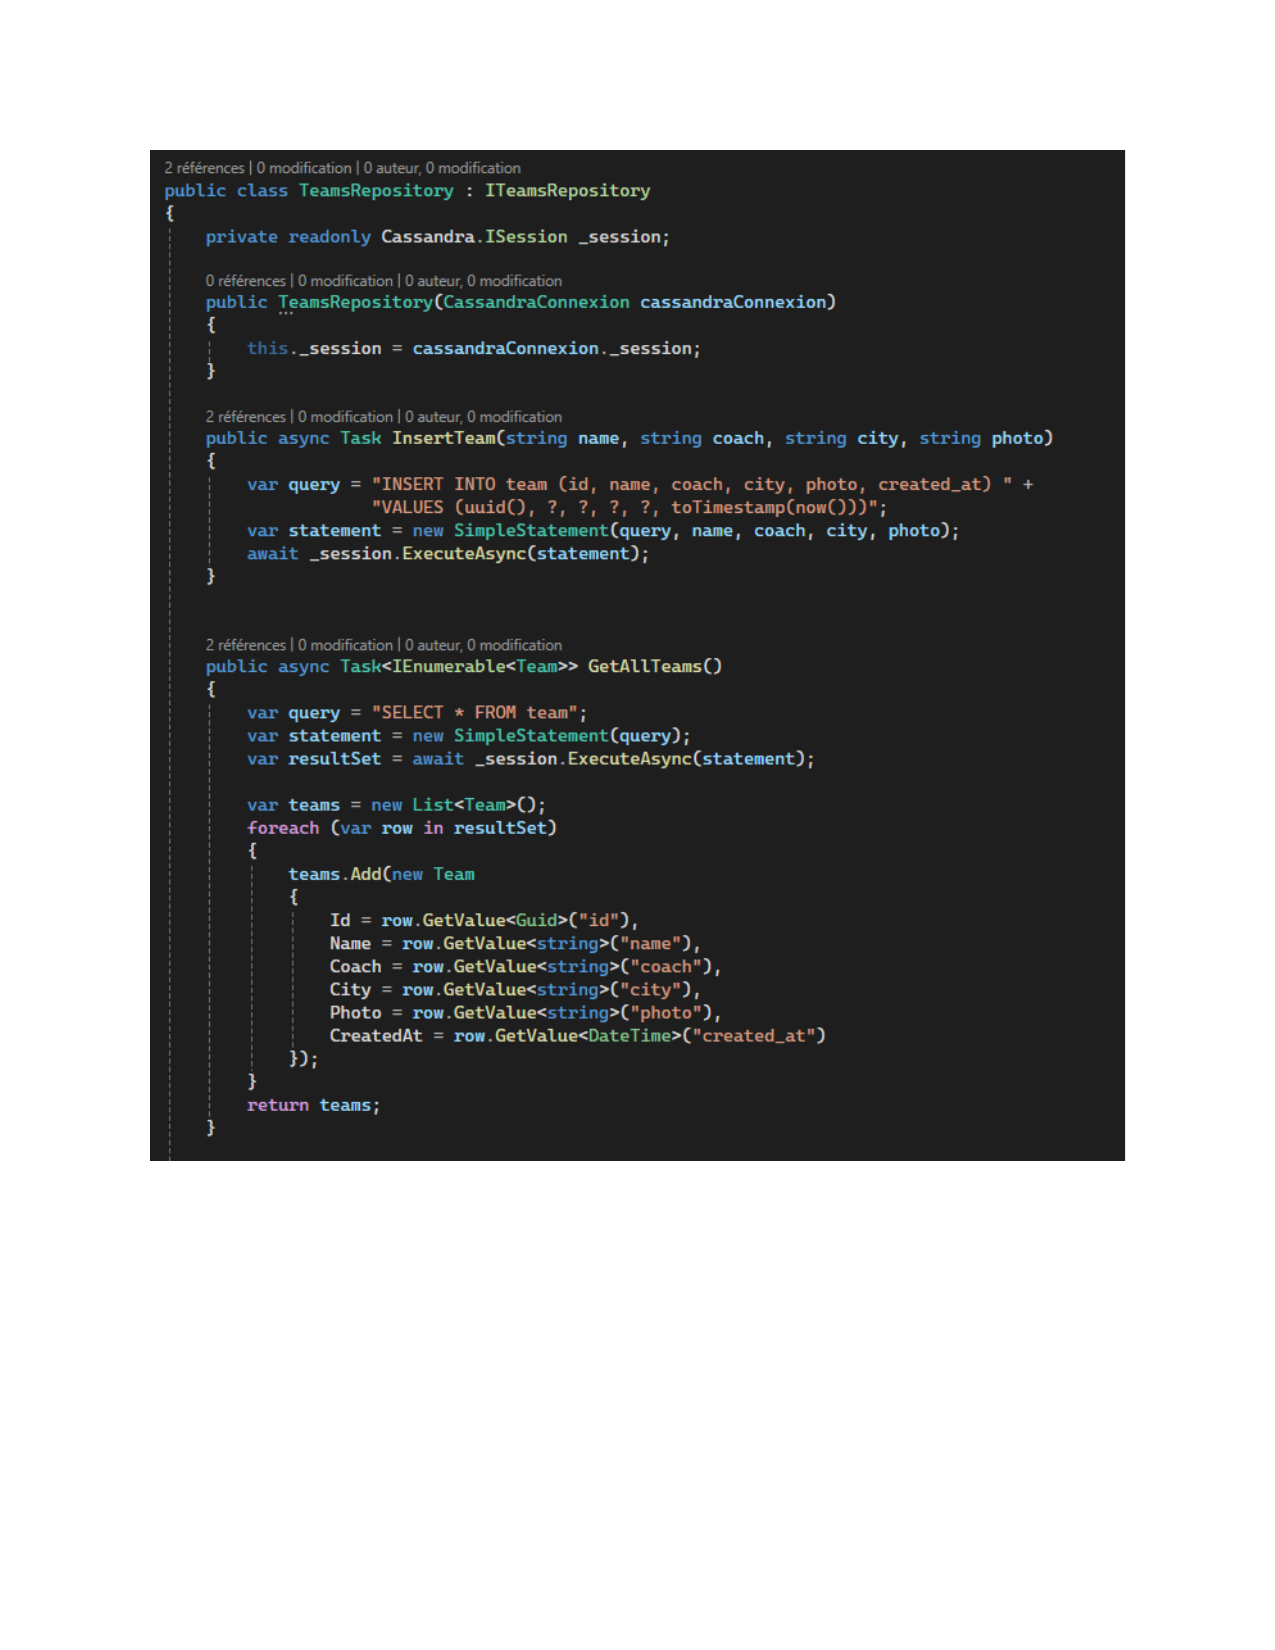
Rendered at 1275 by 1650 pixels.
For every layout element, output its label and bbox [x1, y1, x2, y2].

picture [150, 150, 1125, 1161]
